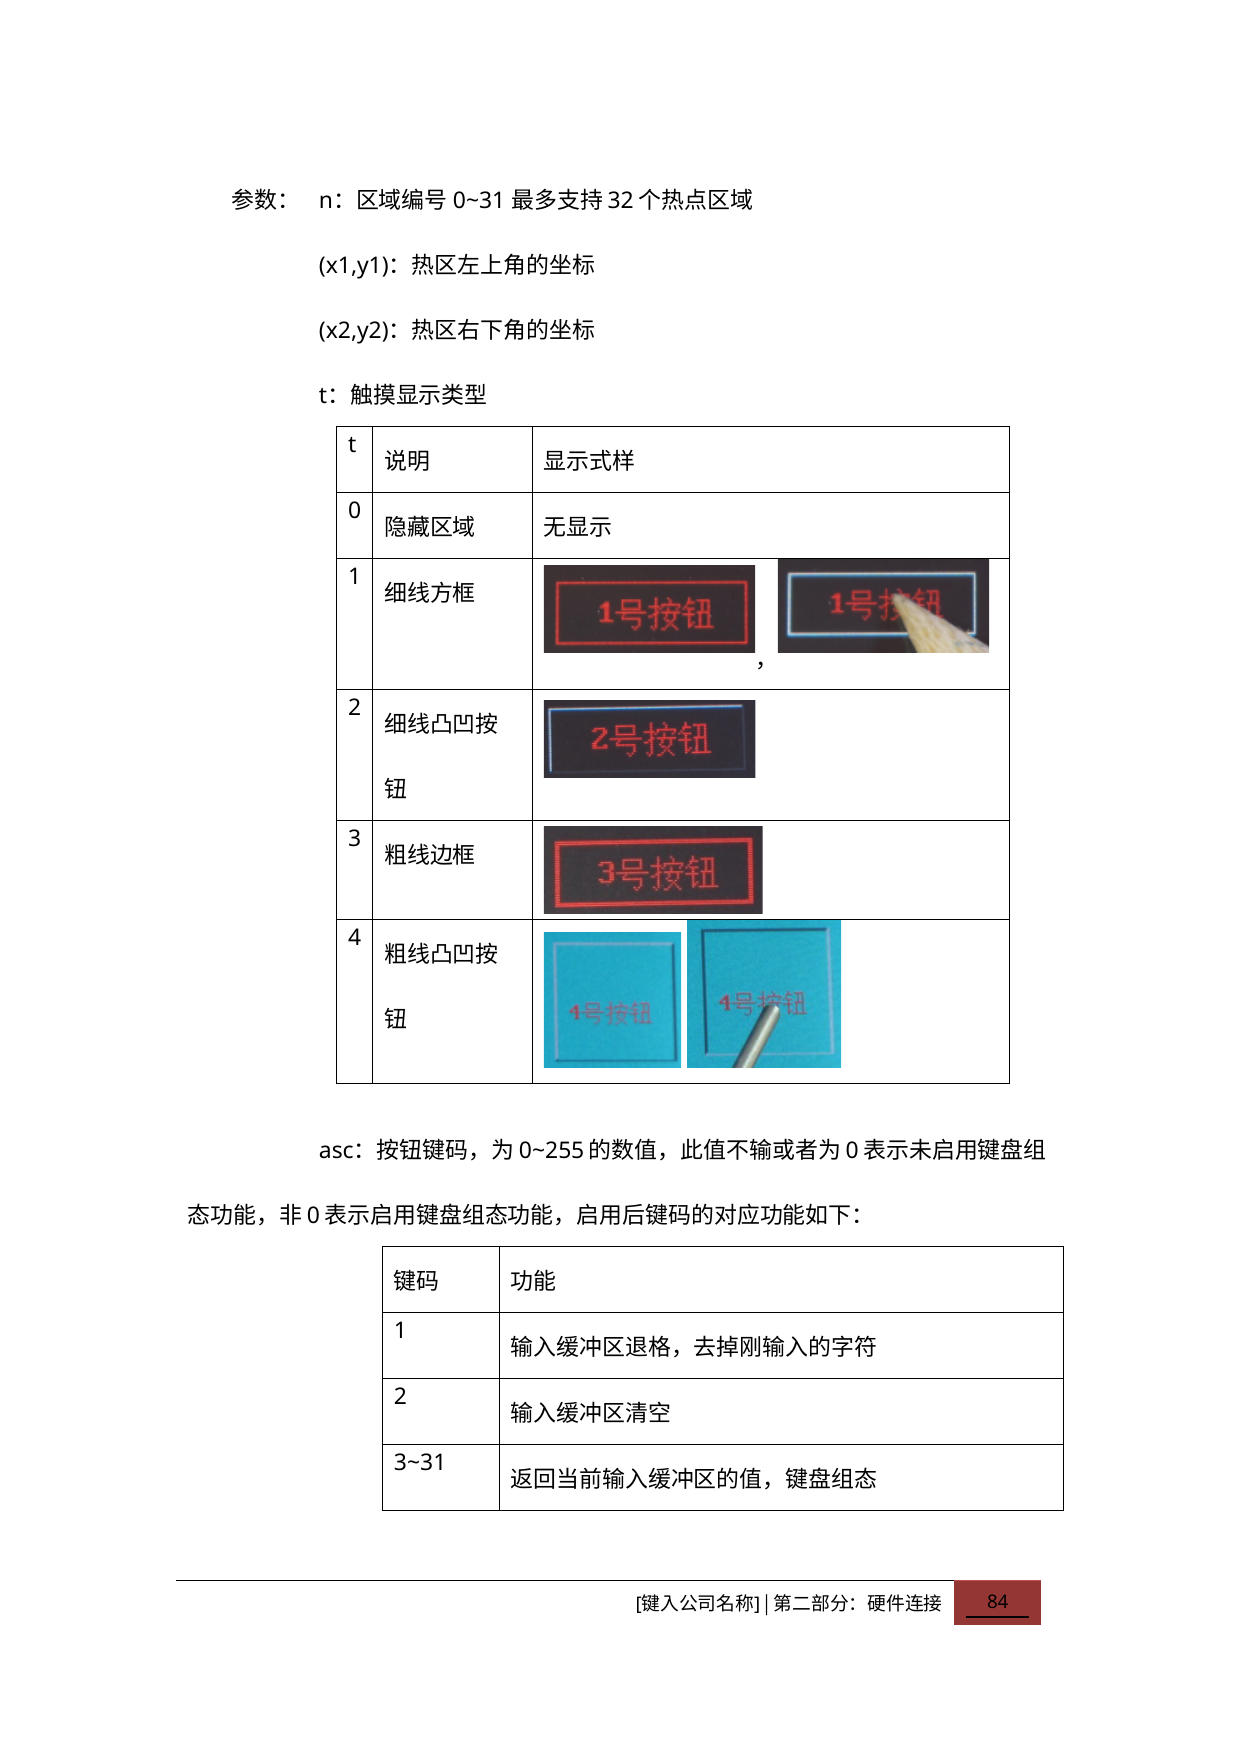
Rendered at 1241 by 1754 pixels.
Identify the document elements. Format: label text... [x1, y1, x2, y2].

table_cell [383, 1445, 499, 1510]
picture [687, 920, 842, 1068]
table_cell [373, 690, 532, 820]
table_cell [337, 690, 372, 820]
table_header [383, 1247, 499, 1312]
picture [543, 932, 682, 1068]
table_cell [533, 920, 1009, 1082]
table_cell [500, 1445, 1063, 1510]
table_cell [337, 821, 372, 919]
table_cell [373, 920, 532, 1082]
picture [543, 700, 756, 778]
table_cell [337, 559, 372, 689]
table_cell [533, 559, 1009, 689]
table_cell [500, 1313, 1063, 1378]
picture [543, 565, 755, 653]
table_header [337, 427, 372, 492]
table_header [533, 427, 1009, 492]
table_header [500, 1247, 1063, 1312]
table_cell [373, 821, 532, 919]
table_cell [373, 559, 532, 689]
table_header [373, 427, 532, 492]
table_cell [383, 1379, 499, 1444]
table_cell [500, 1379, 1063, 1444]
text (x2,y2)：热区右下角的坐标 [187, 296, 1053, 361]
text t：触摸显示类型 [187, 361, 1053, 426]
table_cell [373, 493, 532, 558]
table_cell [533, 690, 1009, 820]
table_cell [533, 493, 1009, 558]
picture [777, 559, 990, 653]
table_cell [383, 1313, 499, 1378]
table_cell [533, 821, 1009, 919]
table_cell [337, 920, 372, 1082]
text 参数： n：区域编号 0~31 最多支持32个热点区域 [187, 166, 1053, 231]
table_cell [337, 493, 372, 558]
text asc：按钮键码，为0~255的数值，此值不输或者为0表示未启用键盘组态功能，非0表示启用键盘组态功能，启用后键码的对应功能如下： [187, 1116, 1053, 1246]
text (x1,y1)：热区左上角的坐标 [187, 231, 1053, 296]
picture [543, 826, 763, 914]
